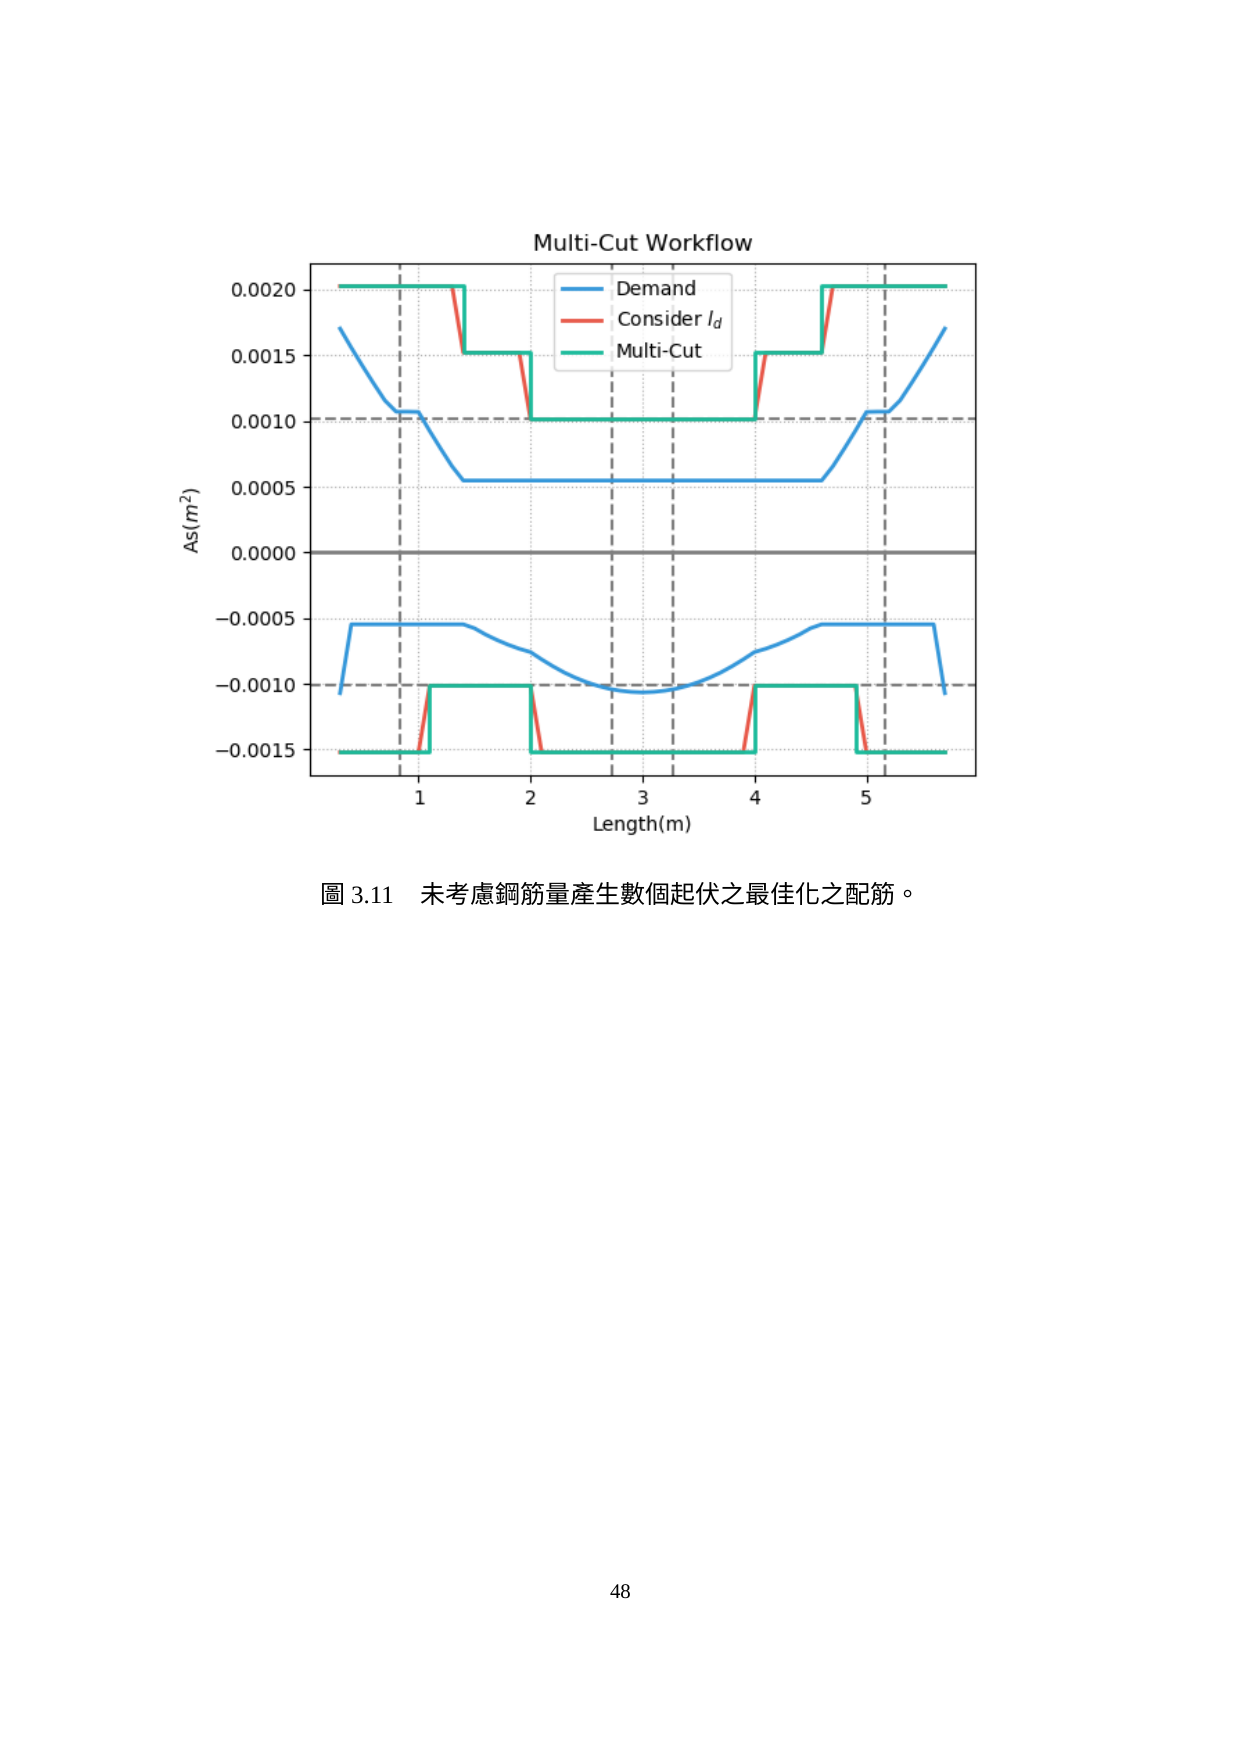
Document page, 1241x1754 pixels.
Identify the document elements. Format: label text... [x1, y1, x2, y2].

picture [177, 184, 1063, 849]
